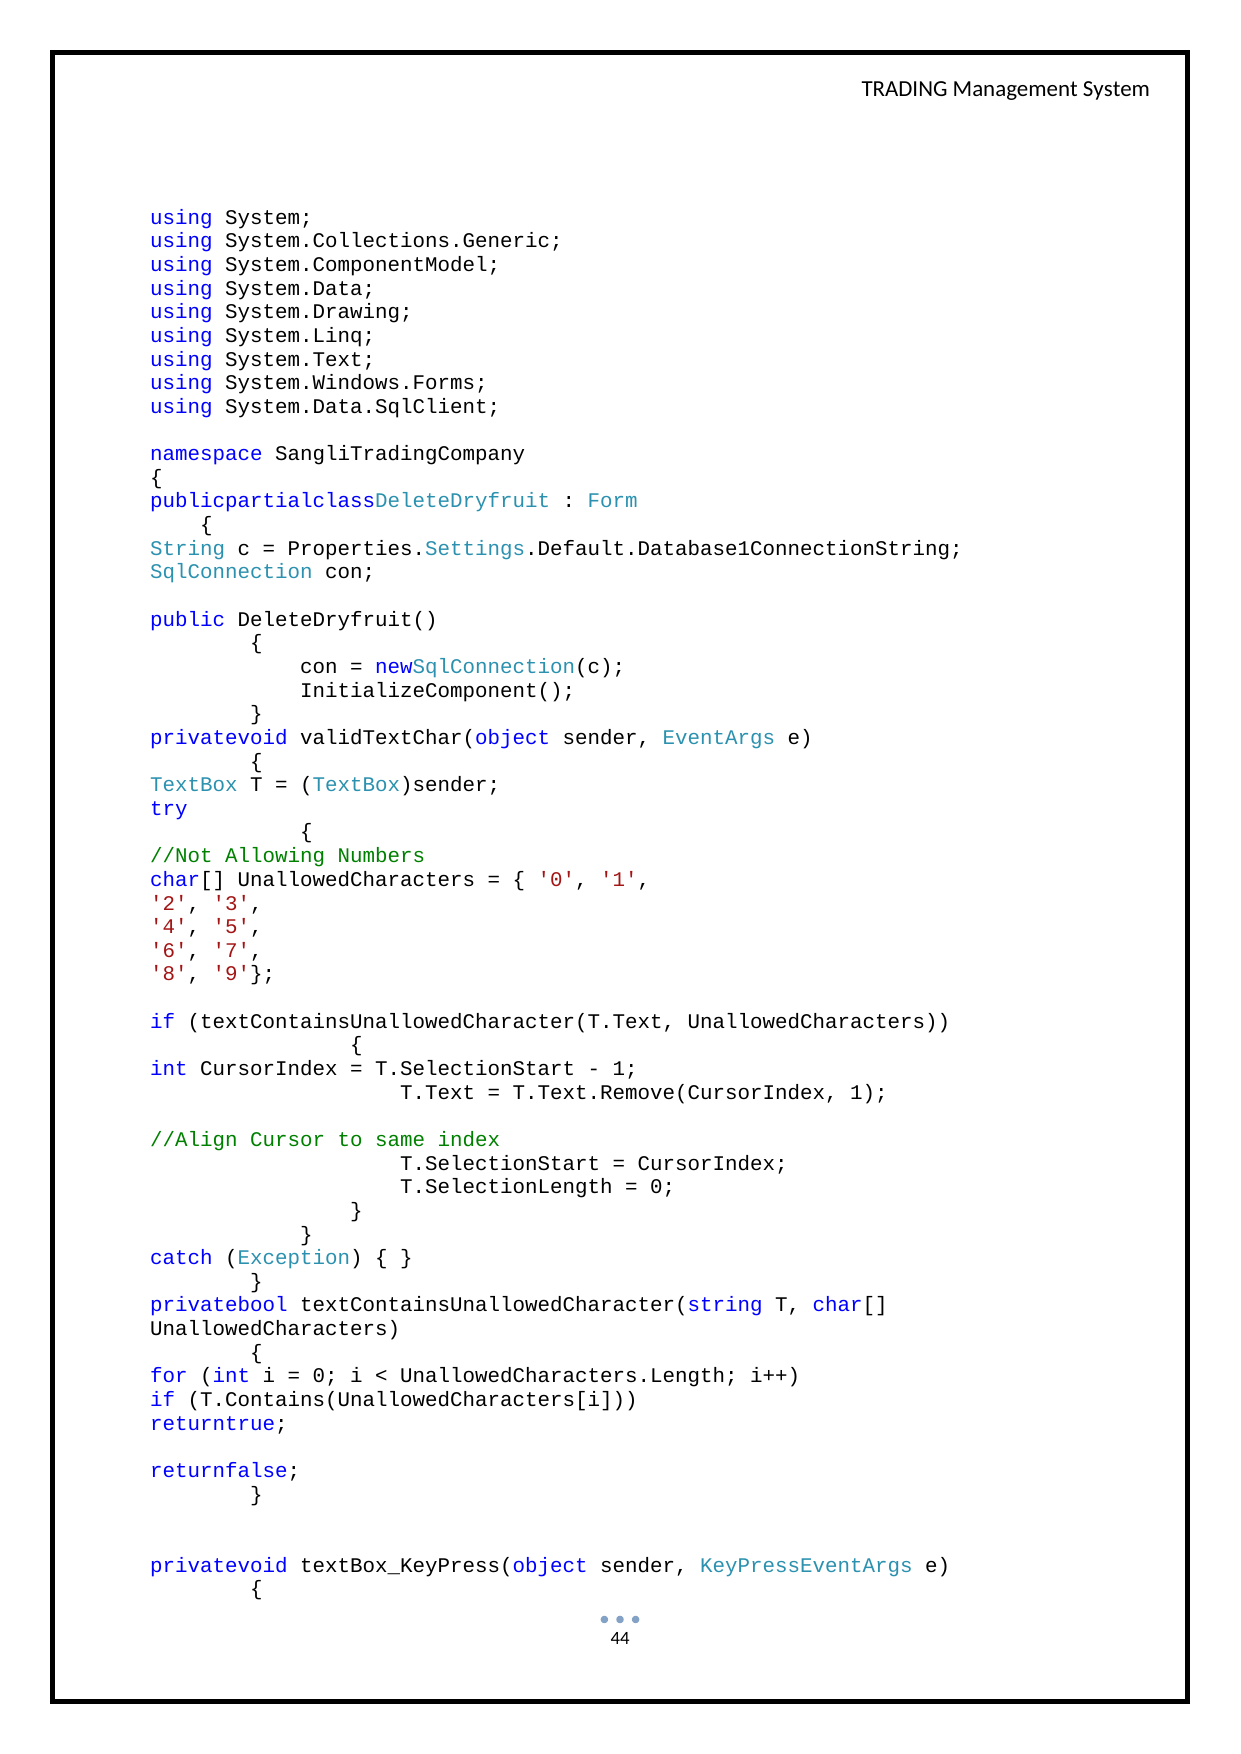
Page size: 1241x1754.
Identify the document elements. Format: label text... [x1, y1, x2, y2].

text '6', '7', [150, 940, 1090, 963]
text { [150, 822, 1090, 845]
text try [150, 798, 1090, 822]
text for (int i = 0; i < UnallowedCharacters.Length; i++) [150, 1365, 1090, 1389]
text using System.Linq; [150, 325, 1090, 349]
text T.SelectionLength = 0; [150, 1176, 1090, 1200]
text publicpartialclassDeleteDryfruit : Form [150, 491, 1090, 514]
text TextBox T = (TextBox)sender; [150, 774, 1090, 798]
text T.Text = T.Text.Remove(CursorIndex, 1); [150, 1082, 1090, 1105]
text '4', '5', [150, 916, 1090, 940]
text InitializeComponent(); [150, 680, 1090, 703]
text { [150, 632, 1090, 656]
text String c = Properties.Settings.Default.Database1ConnectionString; [150, 538, 1090, 561]
text returnfalse; [150, 1460, 1090, 1484]
text { [150, 467, 1090, 491]
text using System.ComponentModel; [150, 254, 1090, 278]
text using System.Collections.Generic; [150, 230, 1090, 254]
text { [150, 1034, 1090, 1058]
text //Align Cursor to same index [150, 1129, 1090, 1153]
text if (textContainsUnallowedCharacter(T.Text, UnallowedCharacters)) [150, 1011, 1090, 1034]
text using System.Drawing; [150, 301, 1090, 325]
text } [150, 1484, 1090, 1507]
text returntrue; [150, 1413, 1090, 1436]
text '2', '3', [150, 892, 1090, 916]
text SqlConnection con; [150, 561, 1090, 585]
text public DeleteDryfruit() [150, 609, 1090, 632]
text catch (Exception) { } [150, 1247, 1090, 1271]
text privatevoid validTextChar(object sender, EventArgs e) [150, 727, 1090, 751]
text using System.Text; [150, 349, 1090, 372]
text namespace SangliTradingCompany [150, 443, 1090, 467]
text } [150, 1271, 1090, 1294]
text using System.Data; [150, 278, 1090, 301]
text char[] UnallowedCharacters = { '0', '1', [150, 869, 1090, 892]
text //Not Allowing Numbers [150, 845, 1090, 869]
text } [150, 1200, 1090, 1223]
text { [150, 514, 1090, 538]
text if (T.Contains(UnallowedCharacters[i])) [150, 1389, 1090, 1413]
text privatevoid textBox_KeyPress(object sender, KeyPressEventArgs e) [150, 1554, 1090, 1578]
text privatebool textContainsUnallowedCharacter(string T, char[] UnallowedCharacters) [150, 1294, 1090, 1342]
text { [150, 1342, 1090, 1365]
text { [150, 1578, 1090, 1602]
text using System.Data.SqlClient; [150, 396, 1090, 419]
text int CursorIndex = T.SelectionStart - 1; [150, 1058, 1090, 1082]
text using System; [150, 207, 1090, 230]
text } [150, 703, 1090, 727]
text { [150, 751, 1090, 774]
text using System.Windows.Forms; [150, 372, 1090, 396]
text } [150, 1223, 1090, 1247]
text T.SelectionStart = CursorIndex; [150, 1153, 1090, 1176]
text con = newSqlConnection(c); [150, 656, 1090, 680]
text '8', '9'}; [150, 963, 1090, 987]
